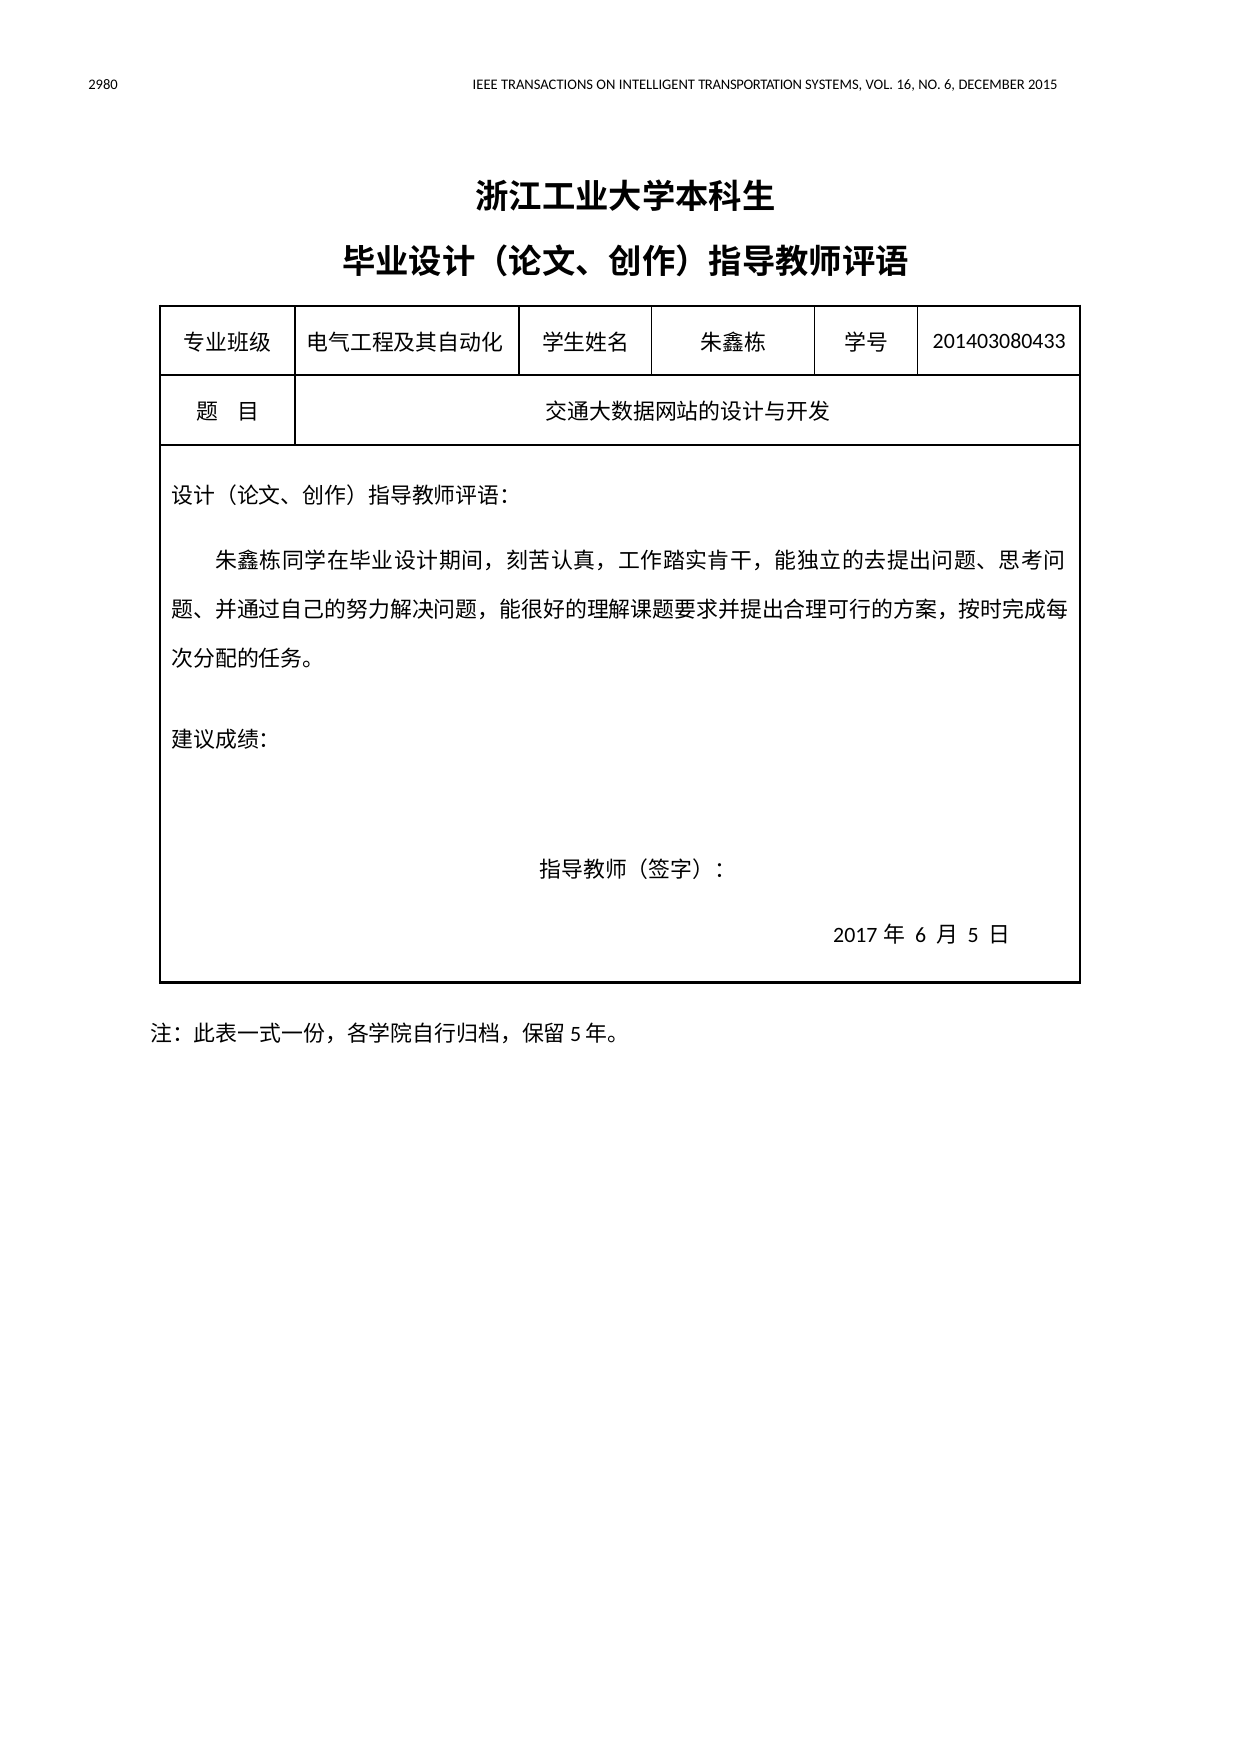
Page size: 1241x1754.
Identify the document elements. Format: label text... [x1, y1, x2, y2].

text 浙江工业大学本科生 [160, 162, 1090, 227]
table_header 学生姓名 [520, 307, 651, 374]
text 注：此表一式一份，各学院自行归档，保留5年。 [150, 1016, 1090, 1048]
table_cell 题 目 [161, 376, 294, 444]
table_header 电气工程及其自动化 [296, 307, 518, 374]
table_cell 交通大数据网站的设计与开发 [296, 376, 1079, 444]
table_header 201403080433 [918, 307, 1079, 374]
table_cell 设计（论文、创作）指导教师评语： 朱鑫栋同学在毕业设计期间，刻苦认真，工作踏实肯干，能独立的去提出问题、思考问题、并通过自己的努力解决问题，能很好的理解课题要求并提出合理可行的方案，按时完成每次分配的任务。 建议成绩： 指导教师（签字）： 2017年 6 月 5 日 [161, 446, 1079, 981]
table_header 专业班级 [161, 307, 294, 374]
text 毕业设计（论文、创作）指导教师评语 [161, 227, 1090, 292]
table_header 学号 [815, 307, 917, 374]
table_header 朱鑫栋 [652, 307, 814, 374]
